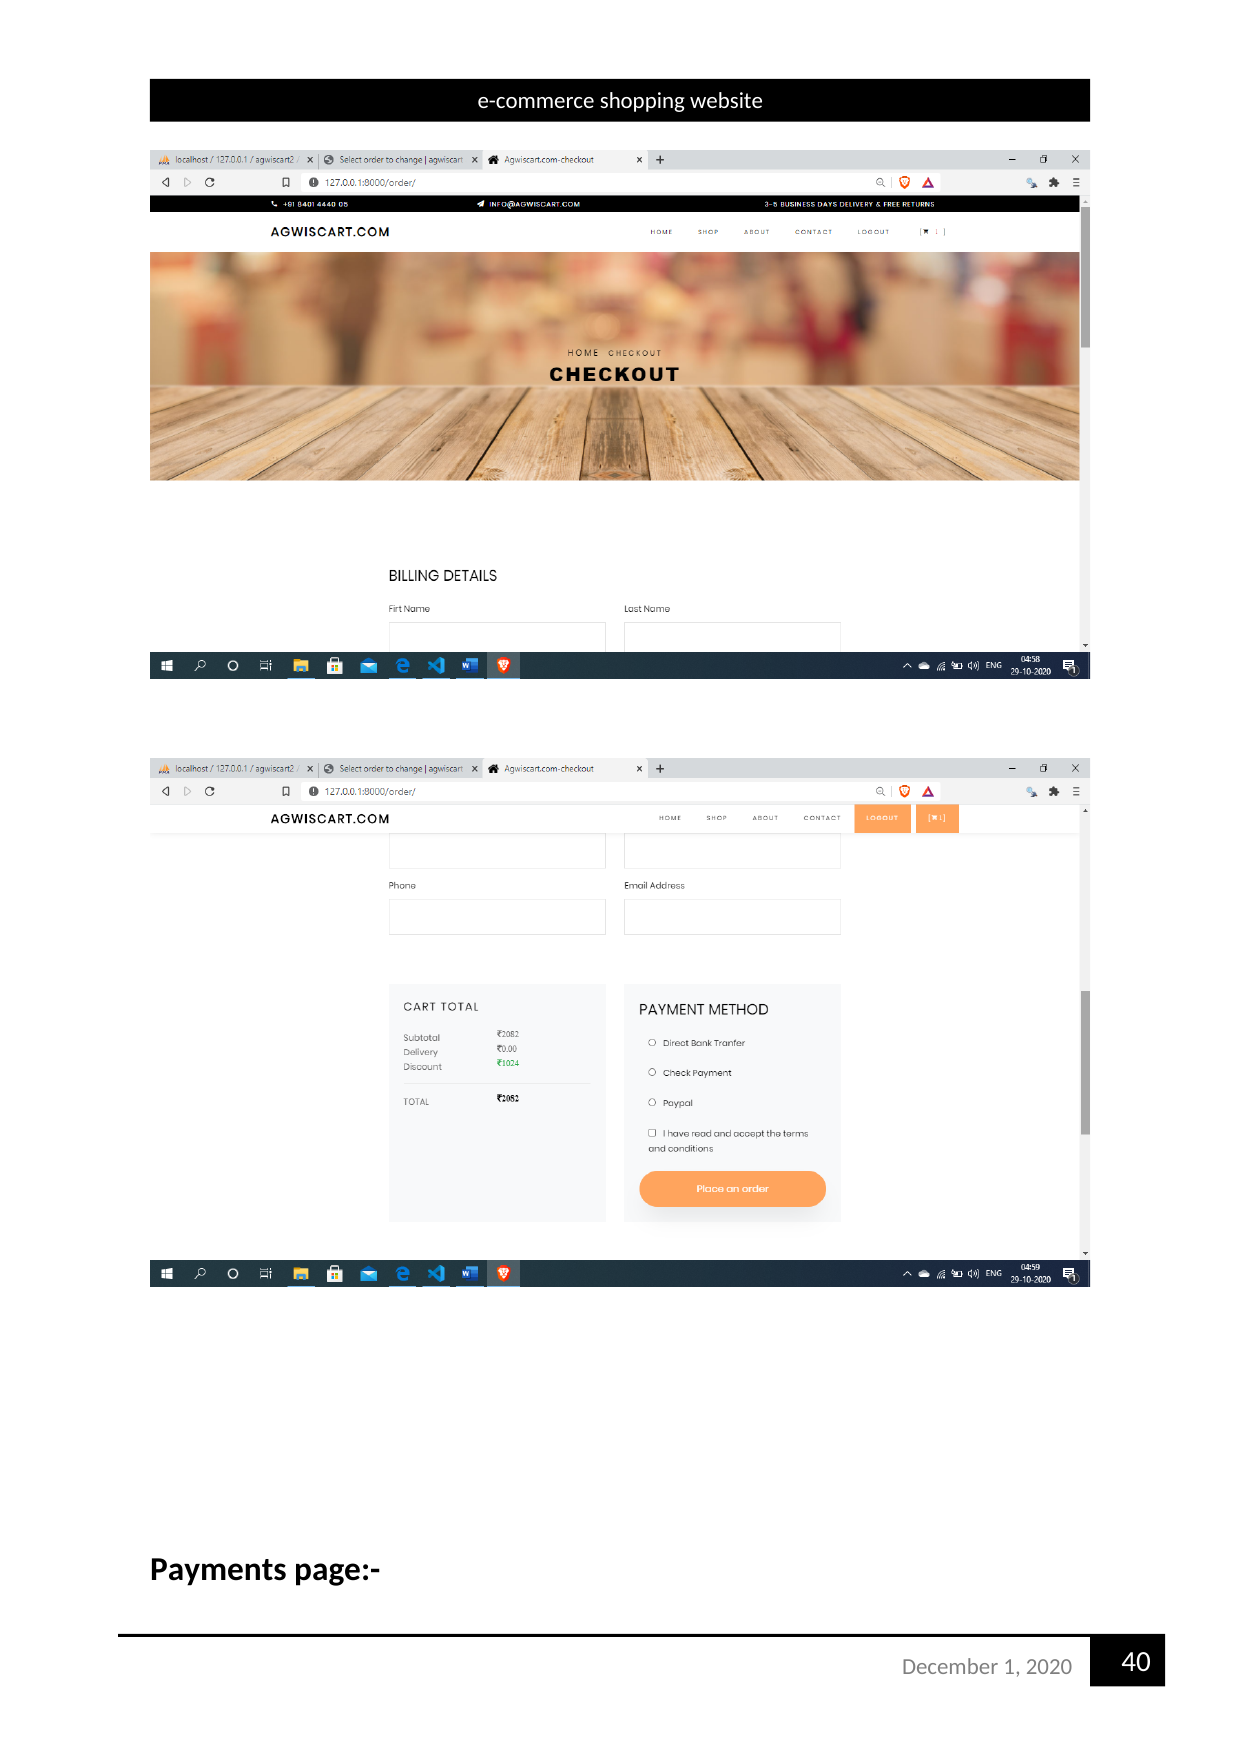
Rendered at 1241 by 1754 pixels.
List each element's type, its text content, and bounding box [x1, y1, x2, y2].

picture [150, 758, 1091, 1287]
text Payments page:- [150, 1548, 1090, 1589]
picture [150, 150, 1091, 679]
